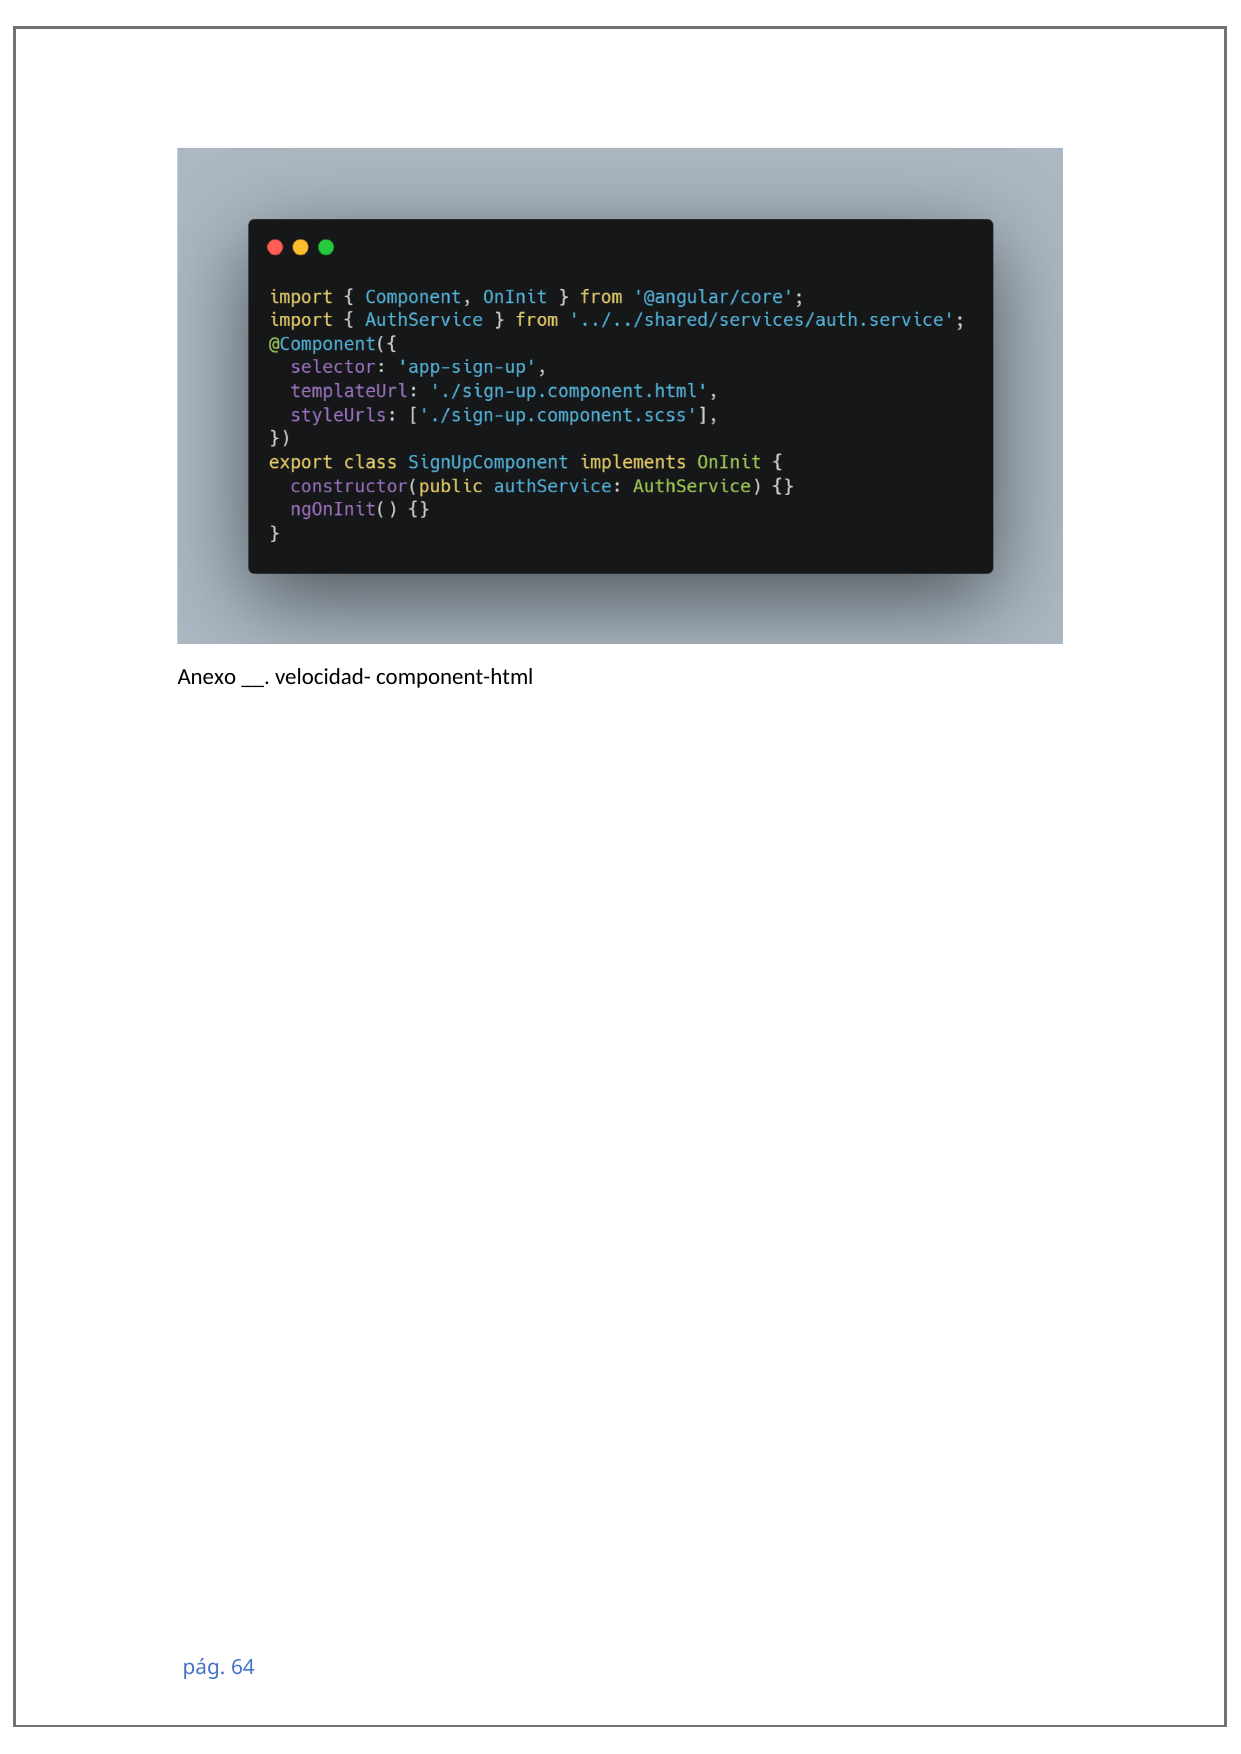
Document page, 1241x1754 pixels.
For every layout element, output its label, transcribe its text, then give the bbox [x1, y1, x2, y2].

text Anexo __. velocidad- component-html [177, 662, 1063, 691]
picture [177, 147, 1063, 644]
